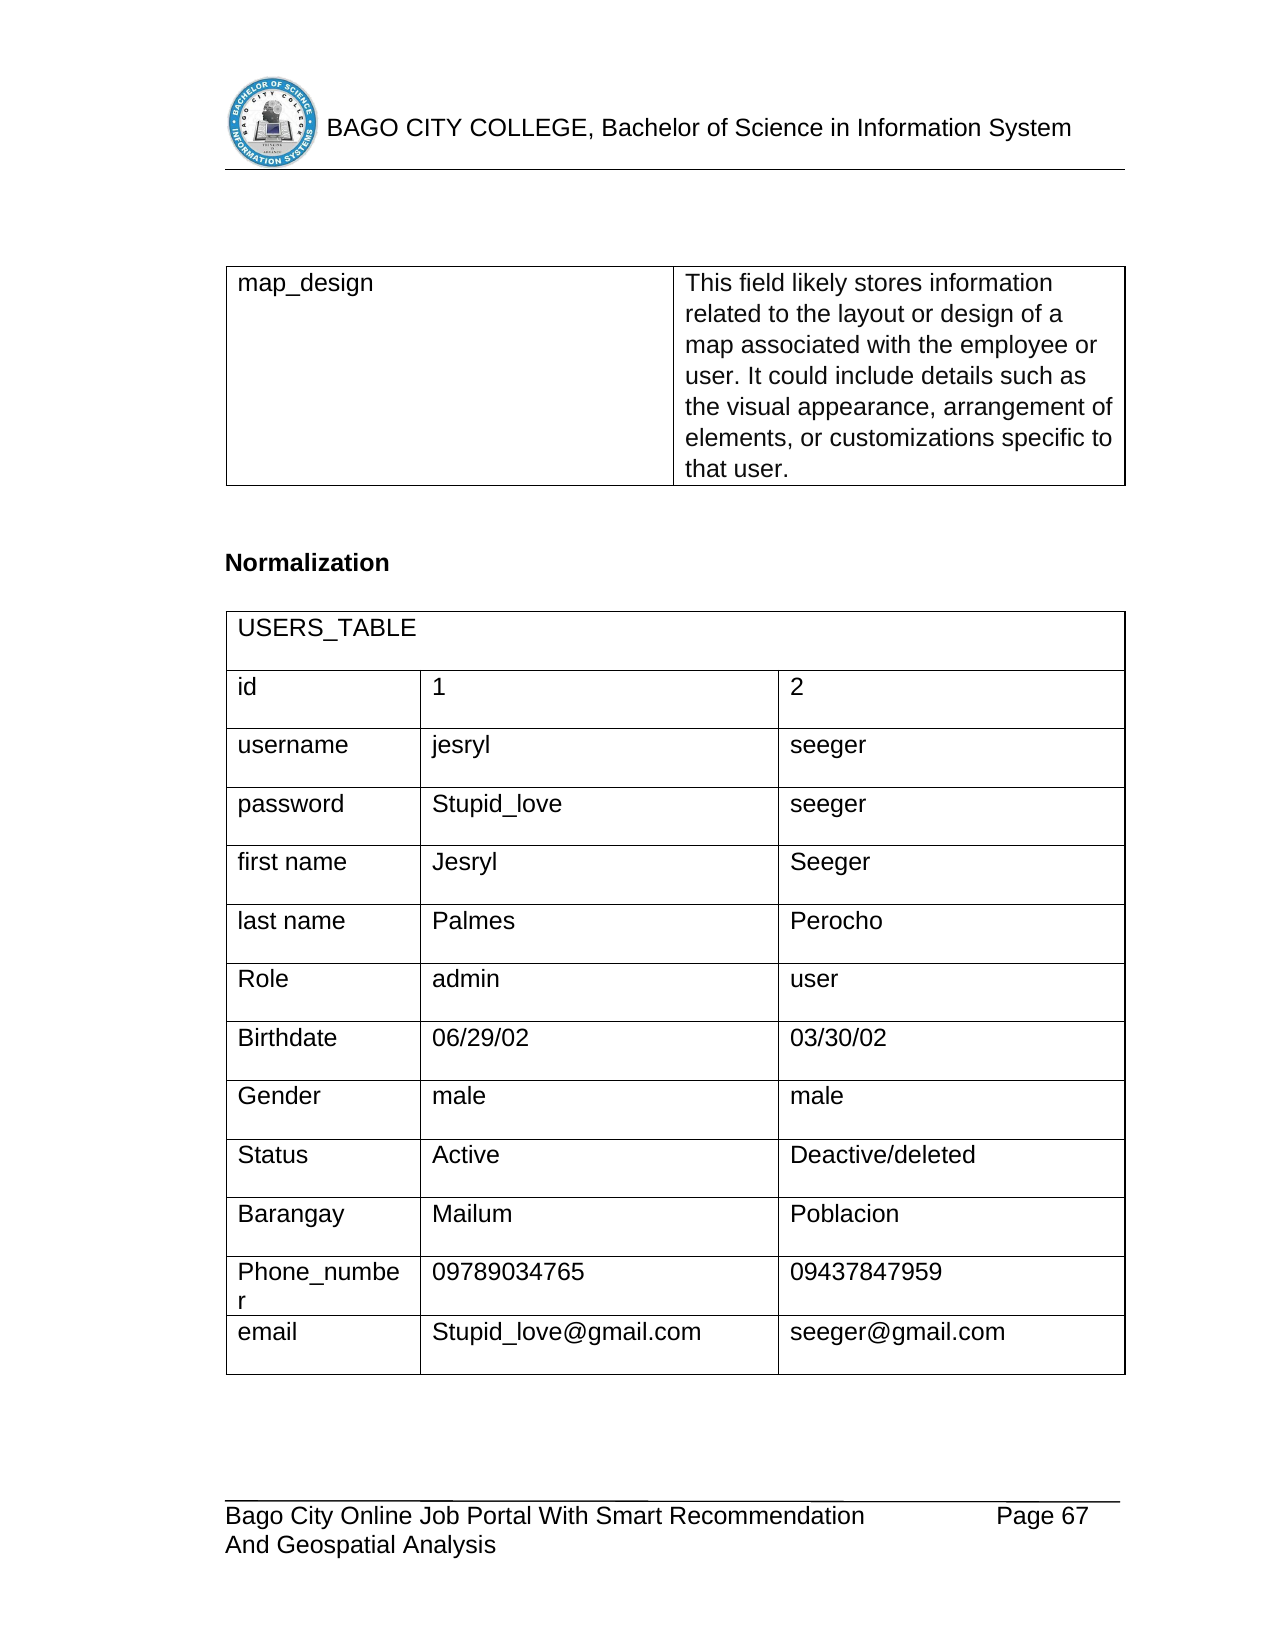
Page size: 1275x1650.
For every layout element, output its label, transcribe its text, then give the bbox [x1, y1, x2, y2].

table_cell male [779, 1081, 1124, 1138]
table_cell 03/30/02 [779, 1022, 1124, 1079]
table_header map_design [227, 267, 673, 485]
table_cell 09437847959 [779, 1257, 1124, 1315]
table_cell jesryl [421, 729, 778, 787]
table_cell Role [227, 964, 420, 1021]
table_cell password [227, 788, 420, 845]
text Normalization [224, 548, 1125, 577]
table_cell last name [227, 905, 420, 962]
table_cell username [227, 729, 420, 787]
table_cell Active [421, 1140, 778, 1197]
table_cell id [227, 671, 420, 728]
table_header USERS_TABLE [227, 612, 778, 670]
table_cell male [421, 1081, 778, 1138]
table_cell 09789034765 [421, 1257, 778, 1315]
table_cell Phone_number [227, 1257, 420, 1315]
table_header This field likely stores information related to the layout or design of a map associated with the employee or user. It could include details such as the visual appearance, arrangement of elements, or customizations specific to that user. [674, 267, 1124, 485]
table_cell Jesryl [421, 846, 778, 904]
table_cell Barangay [227, 1198, 420, 1256]
table_cell admin [421, 964, 778, 1021]
table_cell seeger [779, 729, 1124, 787]
table_cell Birthdate [227, 1022, 420, 1079]
table_cell Palmes [421, 905, 778, 962]
table_cell first name [227, 846, 420, 904]
picture [225, 75, 320, 169]
table_cell 06/29/02 [421, 1022, 778, 1079]
table_cell 2 [779, 671, 1124, 728]
table_cell seeger [779, 788, 1124, 845]
table_cell Stupid_love [421, 788, 778, 845]
table_cell user [779, 964, 1124, 1021]
table_cell email [227, 1316, 420, 1373]
table_cell Seeger [779, 846, 1124, 904]
table_cell Gender [227, 1081, 420, 1138]
table_cell Mailum [421, 1198, 778, 1256]
table_cell Poblacion [779, 1198, 1124, 1256]
table_cell Perocho [779, 905, 1124, 962]
table_header [778, 612, 1124, 670]
table_cell Status [227, 1140, 420, 1197]
table_cell Deactive/deleted [779, 1140, 1124, 1197]
table_cell Stupid_love@gmail.com [421, 1316, 778, 1373]
table_cell 1 [421, 671, 778, 728]
table_cell seeger@gmail.com [779, 1316, 1124, 1373]
